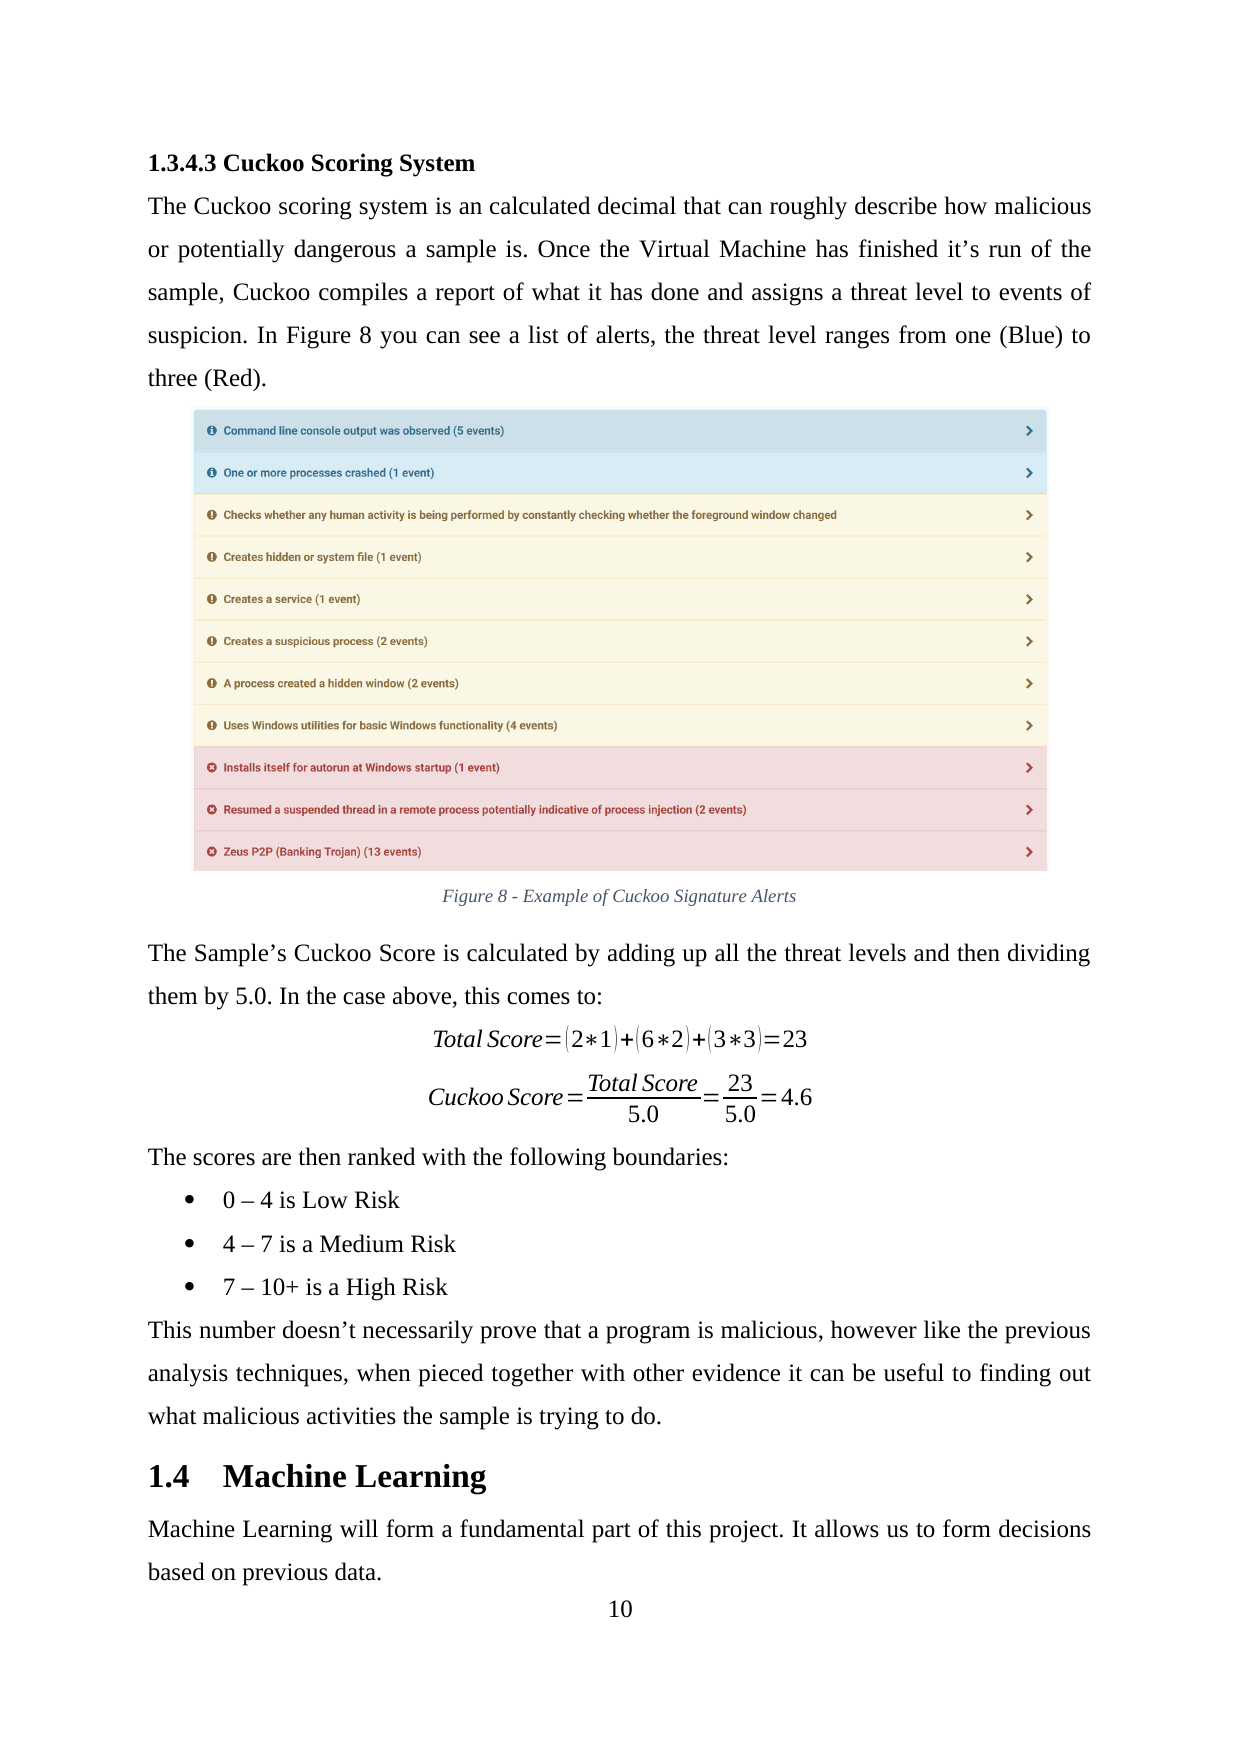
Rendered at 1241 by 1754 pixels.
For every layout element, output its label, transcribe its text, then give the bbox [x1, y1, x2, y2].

list 4 – 7 is a Medium Risk [185, 1229, 1092, 1257]
text This number doesn’t necessarily prove that a program is malicious, however like the previous analysis techniques, when pieced together with other evidence it can be useful to finding out what malicious activities the sample is trying to do. [148, 1315, 1092, 1430]
text Figure 8 - Example of Cuckoo Signature Alerts [148, 885, 1092, 906]
list 0 – 4 is Low Risk [185, 1186, 1092, 1214]
subtitle Cuckoo Scoring System [148, 148, 1092, 176]
text Machine Learning will form a fundamental part of this project. It allows us to form decisions based on previous data. [148, 1514, 1092, 1586]
subtitle Machine Learning [148, 1457, 1092, 1495]
list 7 – 10+ is a High Risk [185, 1272, 1092, 1301]
text The Cuckoo scoring system is an calculated decimal that can roughly describe how malicious or potentially dangerous a sample is. Once the Virtual Machine has finished it’s run of the sample, Cuckoo compiles a report of what it has done and assigns a threat level to events of suspicion. In Figure 8 you can see a list of alerts, the threat level ranges from one (Blue) to three (Red). [148, 191, 1092, 392]
text The scores are then ranked with the following boundaries: [148, 1142, 1092, 1171]
text The Sample’s Cuckoo Score is calculated by adding up all the threat levels and then dividing them by 5.0. In the case above, this comes to: [148, 938, 1092, 1010]
picture [190, 406, 1050, 871]
